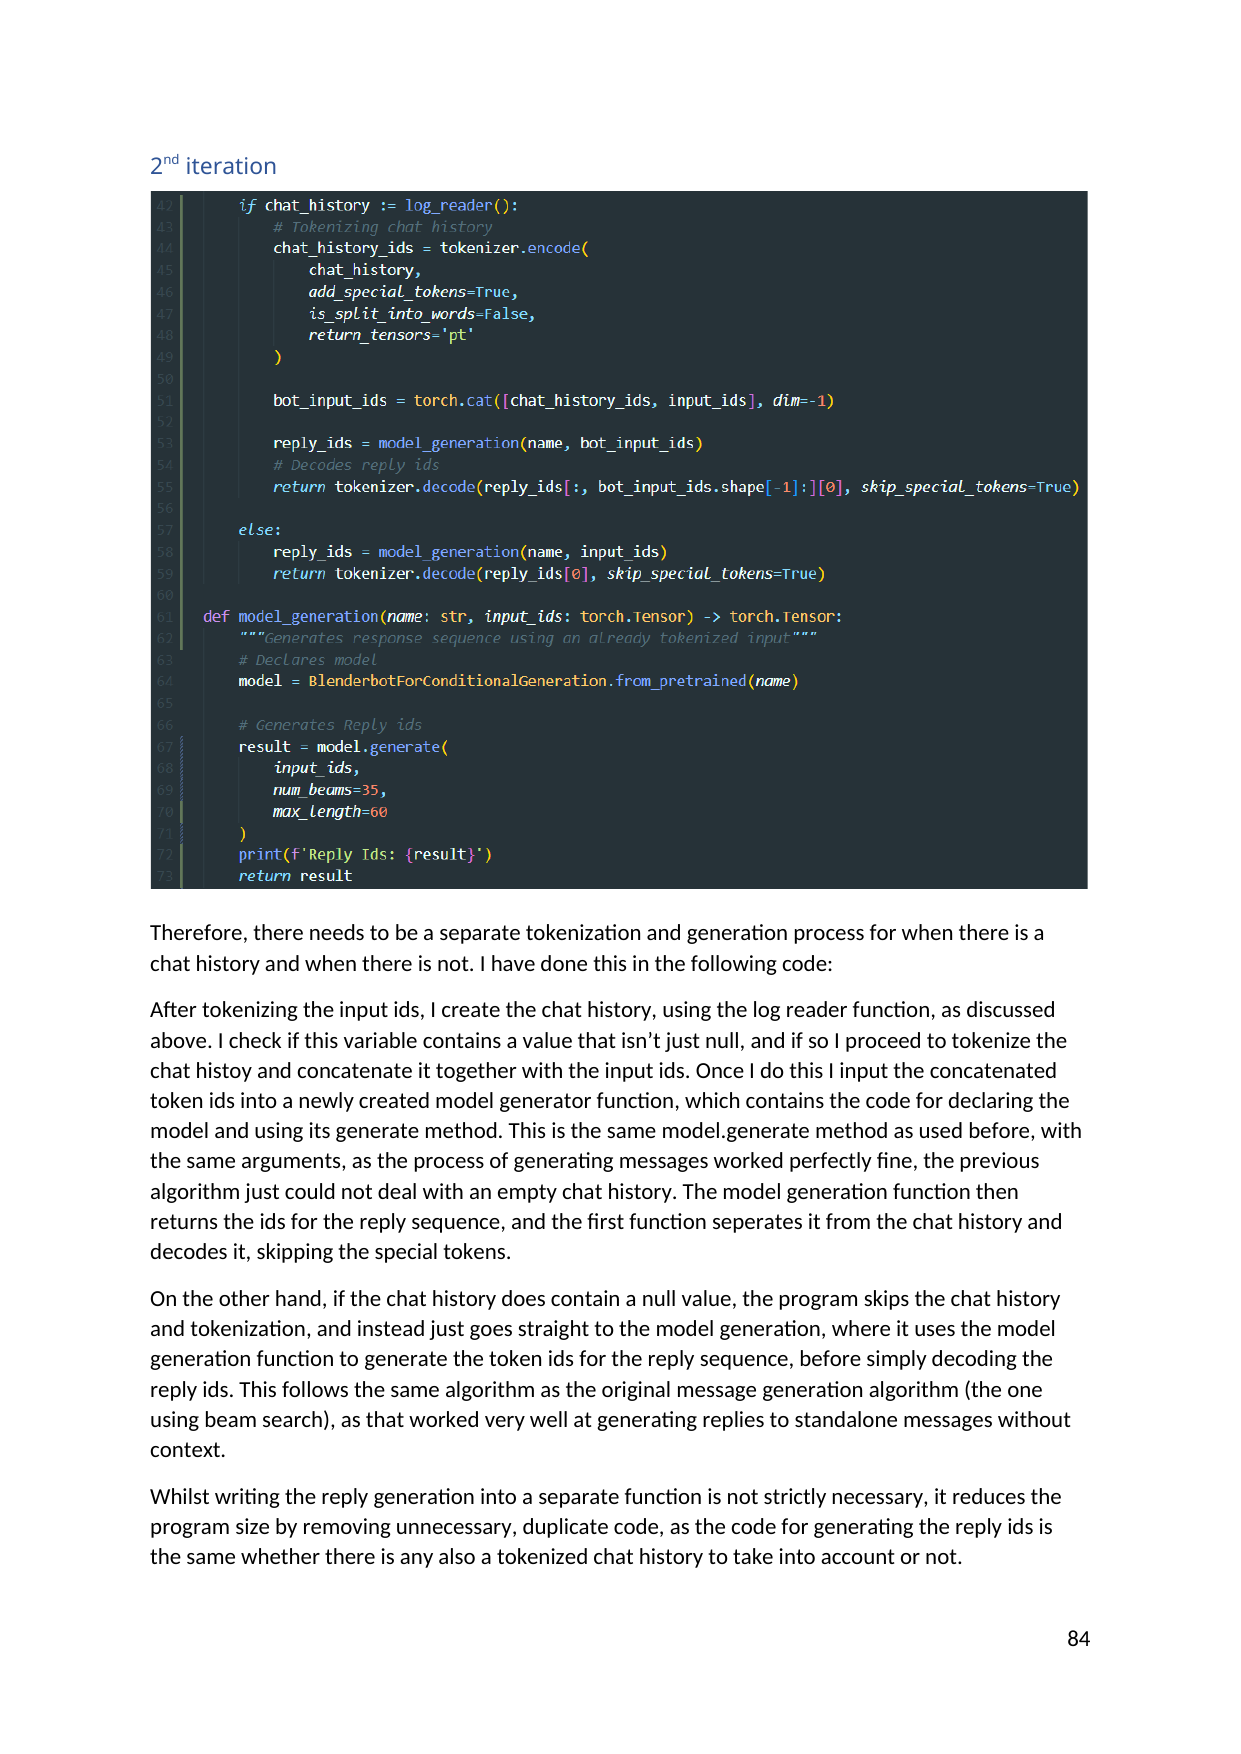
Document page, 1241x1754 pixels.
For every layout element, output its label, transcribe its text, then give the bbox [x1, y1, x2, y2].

text Whilst writing the reply generation into a separate function is not strictly necessary, it reduces the program size by removing unnecessary, duplicate code, as the code for generating the reply ids is the same whether there is any also a tokenized chat history to take into account or not. [150, 1482, 1090, 1570]
picture [150, 191, 1087, 888]
text On the other hand, if the chat history does contain a null value, the program skips the chat history and tokenization, and instead just goes straight to the model generation, where it uses the model generation function to generate the token ids for the reply sequence, before simply decoding the reply ids. This follows the same algorithm as the original message generation algorithm (the one using beam search), as that worked very well at generating replies to standalone messages without context. [150, 1284, 1090, 1463]
subtitle 2nd iteration [150, 150, 1090, 181]
text After tokenizing the input ids, I create the chat history, using the log reader function, as discussed above. I check if this variable contains a value that isn’t just null, and if so I proceed to tokenize the chat histoy and concatenate it together with the input ids. Once I do this I input the concatenated token ids into a newly created model generator function, which contains the code for declaring the model and using its generate method. This is the same model.generate method as used before, with the same arguments, as the process of generating messages worked perfectly fine, the previous algorithm just could not deal with an empty chat history. The model generation function then returns the ids for the reply sequence, and the first function seperates it from the chat history and decodes it, skipping the special tokens. [150, 996, 1090, 1265]
